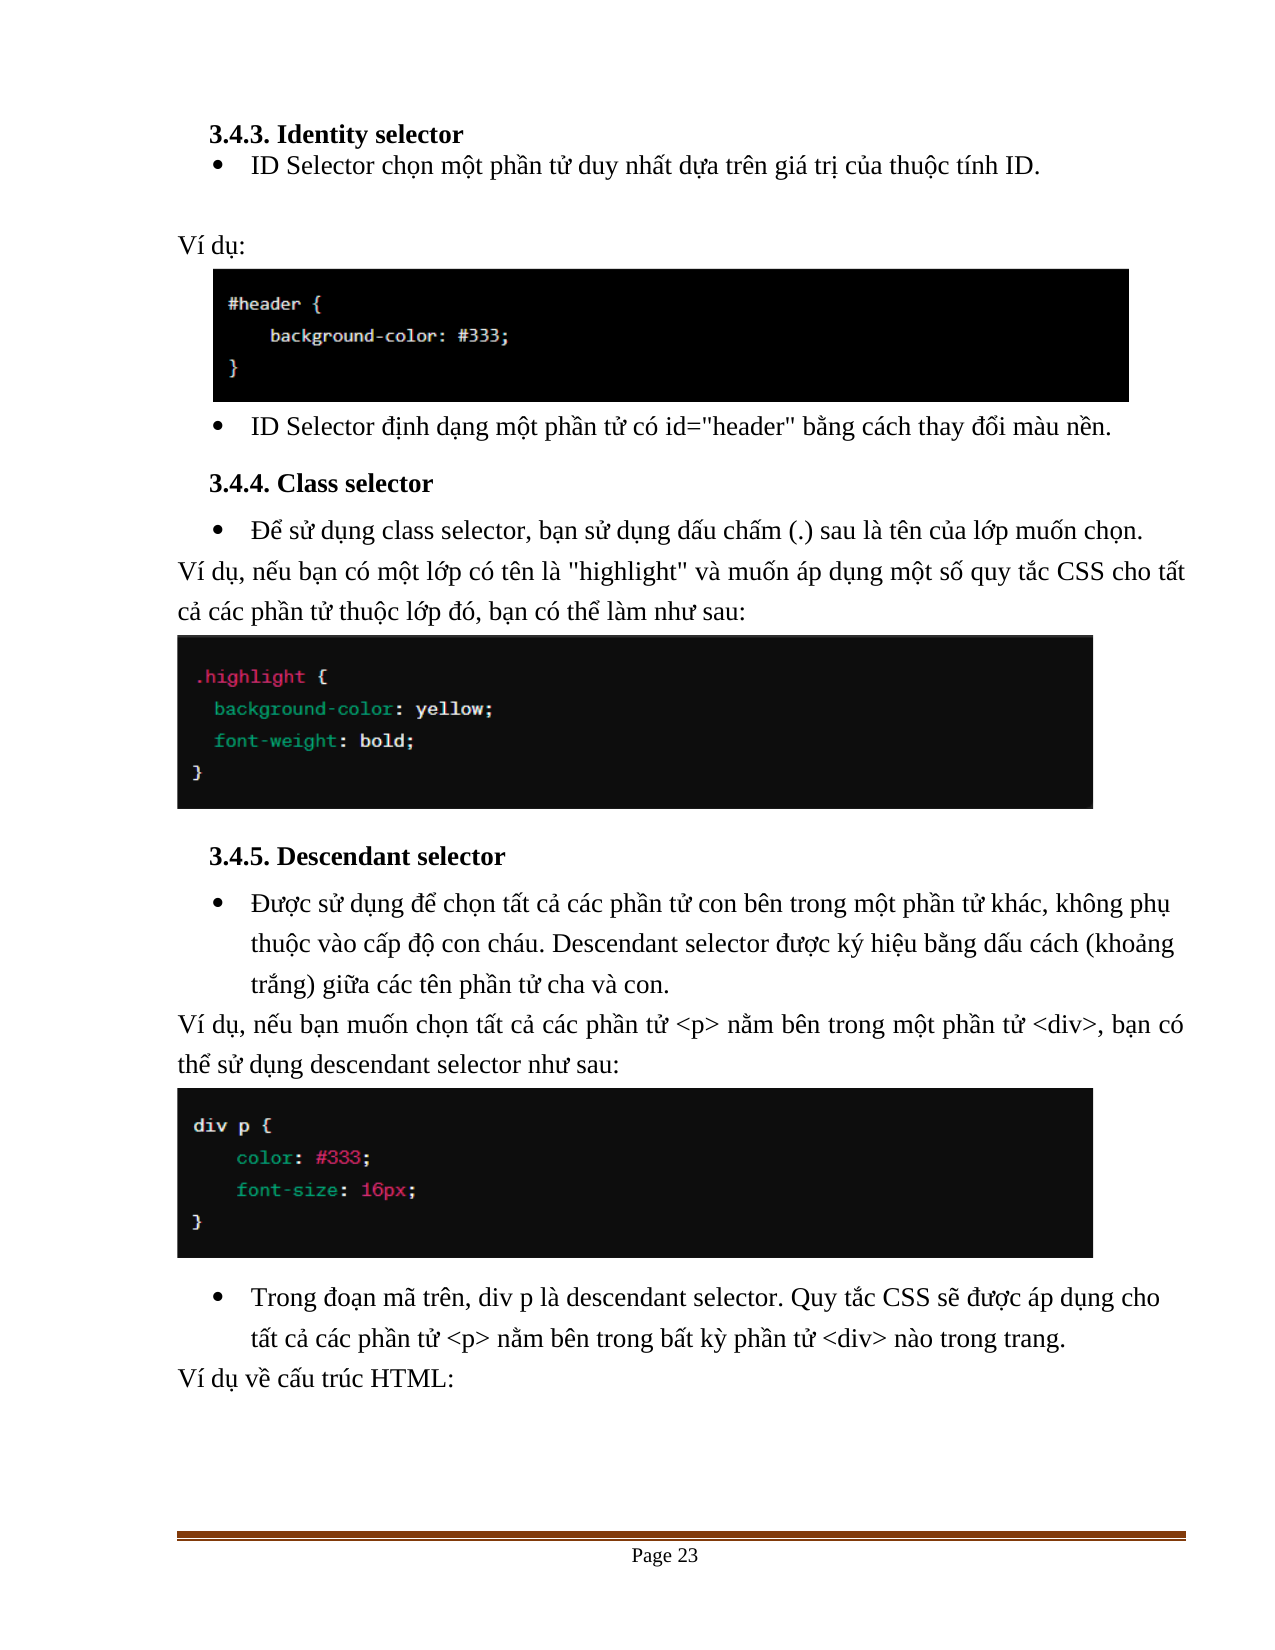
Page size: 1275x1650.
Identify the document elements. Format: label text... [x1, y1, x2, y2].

list ID Selector định dạng một phần tử có id="header" bằng cách thay đổi màu nền. [213, 409, 1186, 441]
subtitle 3.4.4. Class selector [209, 467, 1186, 498]
list ID Selector chọn một phần tử duy nhất dựa trên giá trị của thuộc tính ID. [213, 149, 1186, 181]
picture [177, 1088, 1094, 1258]
list Để sử dụng class selector, bạn sử dụng dấu chấm (.) sau là tên của lớp muốn chọn. [213, 514, 1186, 545]
subtitle 3.4.5. Descendant selector [209, 840, 1186, 871]
text Ví dụ, nếu bạn muốn chọn tất cả các phần tử <p> nằm bên trong một phần tử <div>, bạn có thể sử dụng descendant selector như sau: [177, 1008, 1186, 1080]
list Trong đoạn mã trên, div p là descendant selector. Quy tắc CSS sẽ được áp dụng cho tất cả các phần tử <p> nằm bên trong bất kỳ phần tử <div> nào trong trang. [213, 1281, 1186, 1353]
text Ví dụ về cấu trúc HTML: [177, 1362, 1186, 1393]
subtitle 3.4.3. Identity selector [209, 118, 1186, 149]
text Ví dụ, nếu bạn có một lớp có tên là "highlight" và muốn áp dụng một số quy tắc CSS cho tất cả các phần tử thuộc lớp đó, bạn có thể làm như sau: [177, 554, 1186, 626]
list Được sử dụng để chọn tất cả các phần tử con bên trong một phần tử khác, không phụ thuộc vào cấp độ con cháu. Descendant selector được ký hiệu bằng dấu cách (khoảng trắng) giữa các tên phần tử cha và con. [213, 887, 1186, 999]
text Ví dụ: [177, 229, 1186, 260]
picture [177, 635, 1094, 809]
picture [213, 268, 1129, 402]
